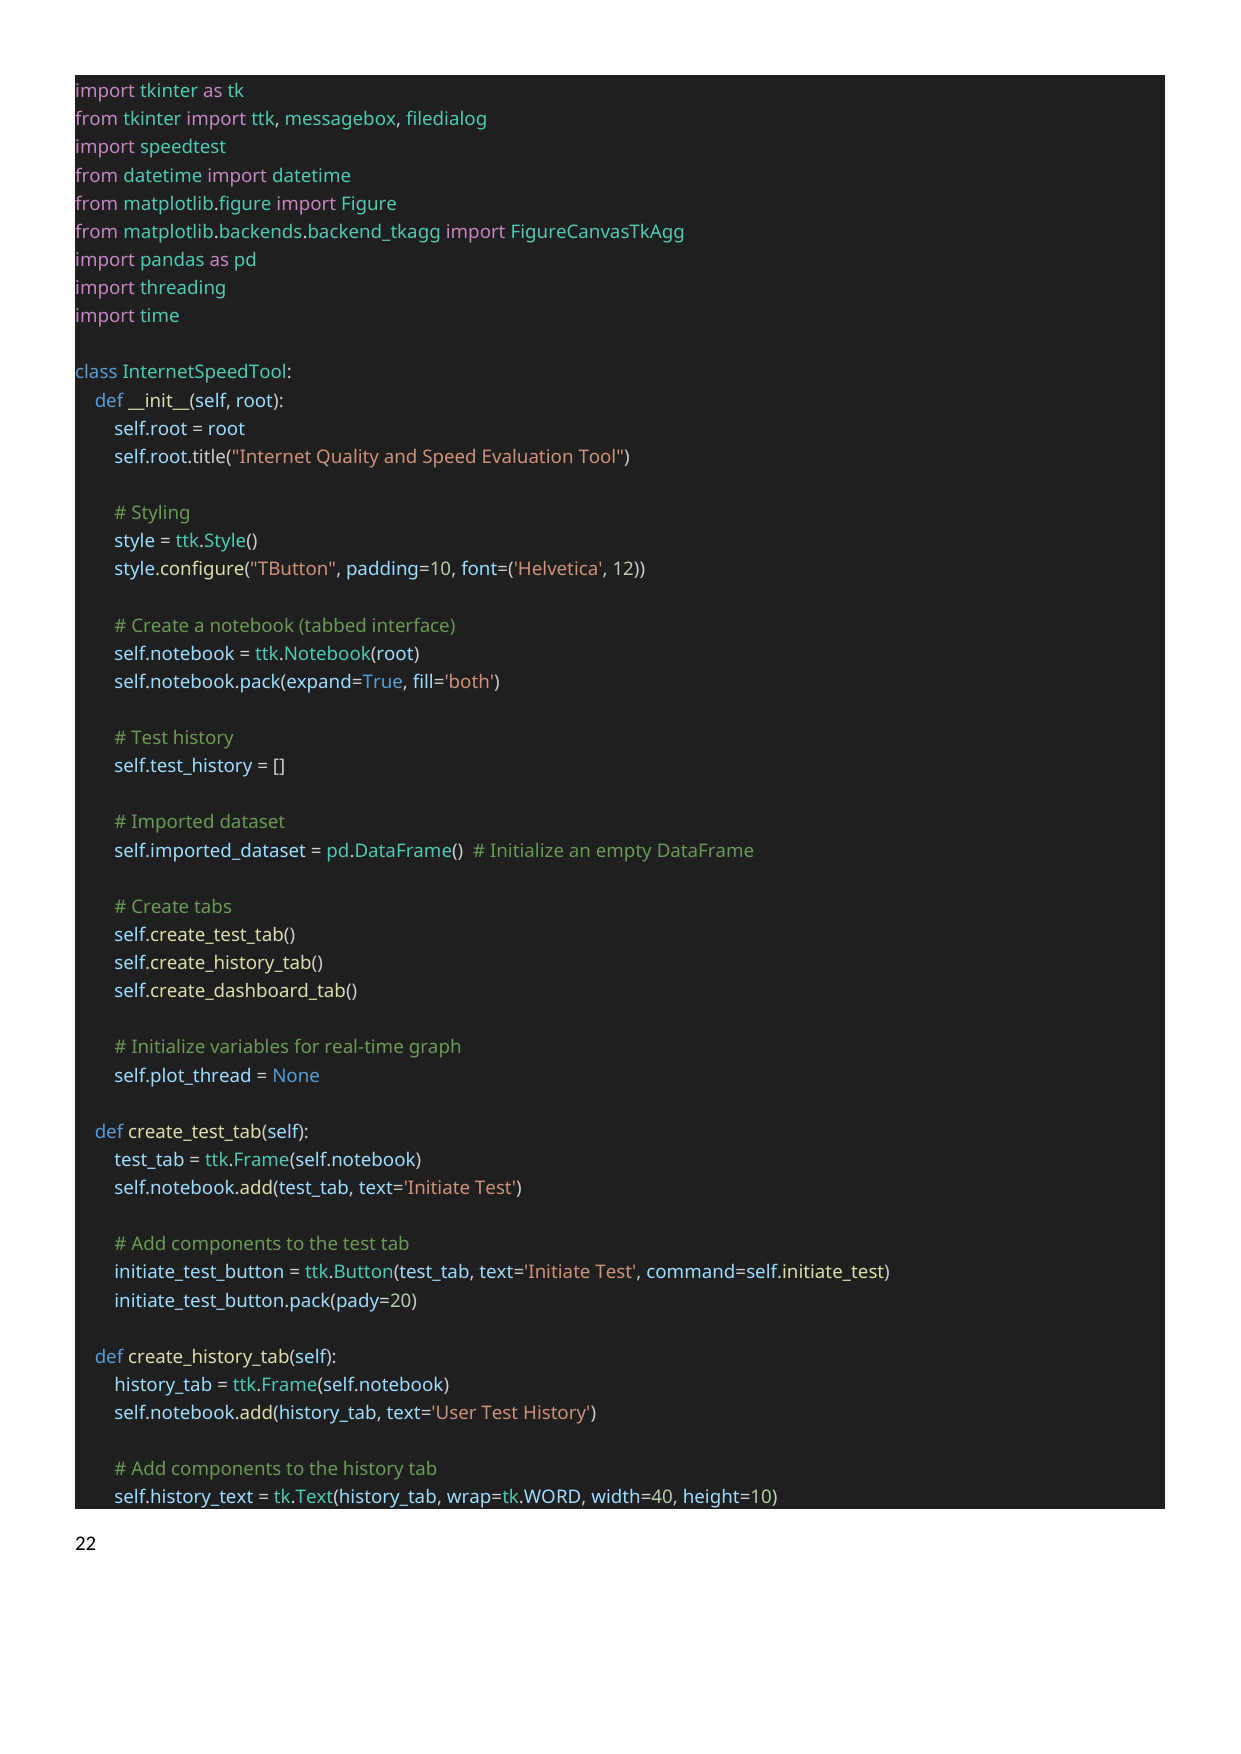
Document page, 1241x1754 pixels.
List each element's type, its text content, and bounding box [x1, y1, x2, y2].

text self.history_text = tk.Text(history_tab, wrap=tk.WORD, width=40, height=10) [75, 1481, 1165, 1509]
text import tkinter as tk [75, 75, 1165, 103]
text import speedtest [75, 131, 1165, 159]
text from matplotlib.backends.backend_tkagg import FigureCanvasTkAgg [75, 216, 1165, 244]
text self.notebook.pack(expand=True, fill='both') [75, 666, 1165, 694]
text self.notebook.add(test_tab, text='Initiate Test') [75, 1172, 1165, 1200]
text self.notebook.add(history_tab, text='User Test History') [75, 1397, 1165, 1425]
text self.root = root [75, 412, 1165, 441]
text self.imported_dataset = pd.DataFrame() # Initialize an empty DataFrame [75, 834, 1165, 862]
text initiate_test_button = ttk.Button(test_tab, text='Initiate Test', command=self.initiate_test) [75, 1256, 1165, 1284]
text self.test_history = [] [75, 750, 1165, 778]
text history_tab = ttk.Frame(self.notebook) [75, 1369, 1165, 1397]
text # Create tabs [75, 891, 1165, 919]
text self.create_dashboard_tab() [75, 975, 1165, 1003]
text self.create_test_tab() [75, 919, 1165, 947]
text # Create a notebook (tabbed interface) [75, 609, 1165, 637]
text self.create_history_tab() [75, 947, 1165, 975]
text self.plot_thread = None [75, 1059, 1165, 1087]
text import time [75, 300, 1165, 328]
text from datetime import datetime [75, 159, 1165, 187]
text # Initialize variables for real-time graph [75, 1031, 1165, 1059]
text def create_test_tab(self): [75, 1116, 1165, 1144]
text style.configure("TButton", padding=10, font=('Helvetica', 12)) [75, 553, 1165, 581]
text class InternetSpeedTool: [75, 356, 1165, 384]
text # Imported dataset [75, 806, 1165, 834]
text import threading [75, 272, 1165, 300]
text style = ttk.Style() [75, 525, 1165, 553]
text # Add components to the test tab [75, 1228, 1165, 1256]
text test_tab = ttk.Frame(self.notebook) [75, 1144, 1165, 1172]
text self.notebook = ttk.Notebook(root) [75, 637, 1165, 666]
text def create_history_tab(self): [75, 1341, 1165, 1369]
text from matplotlib.figure import Figure [75, 187, 1165, 216]
text initiate_test_button.pack(pady=20) [75, 1284, 1165, 1312]
text # Test history [75, 722, 1165, 750]
text import pandas as pd [75, 244, 1165, 272]
text def __init__(self, root): [75, 384, 1165, 412]
text # Add components to the history tab [75, 1453, 1165, 1481]
text from tkinter import ttk, messagebox, filedialog [75, 103, 1165, 131]
text self.root.title("Internet Quality and Speed Evaluation Tool") [75, 441, 1165, 469]
text # Styling [75, 497, 1165, 525]
